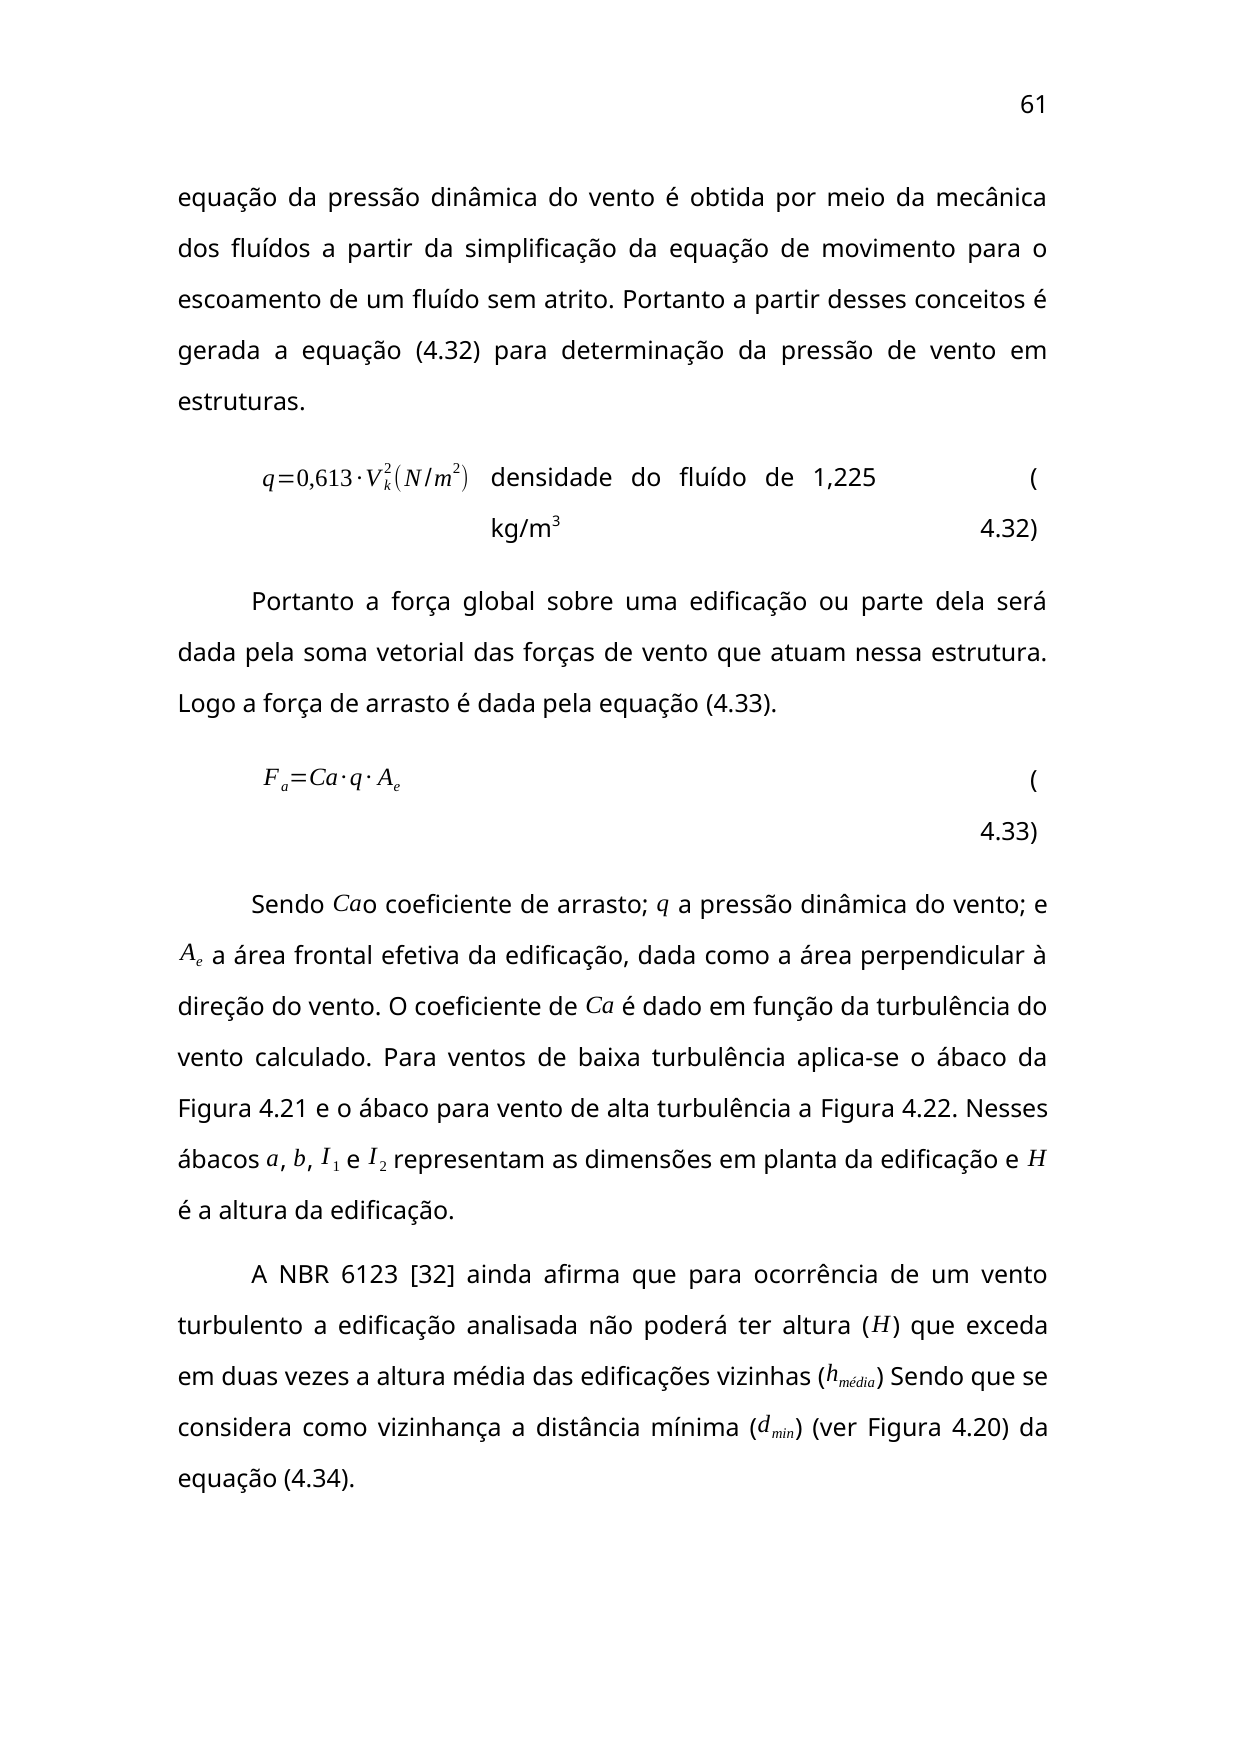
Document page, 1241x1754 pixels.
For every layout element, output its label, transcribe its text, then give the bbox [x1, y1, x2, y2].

table_header (4.32) [888, 447, 1048, 571]
text Portanto a força global sobre uma edificação ou parte dela será dada pela soma vetorial das forças de vento que atuam nessa estrutura. Logo a força de arrasto é dada pela equação (4.33). [177, 584, 1048, 720]
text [177, 179, 1048, 418]
table_header [177, 750, 888, 874]
table_header densidade do fluído de 1,225 kg/m3 [479, 447, 888, 571]
table_header (4.33) [888, 750, 1048, 874]
table_header [177, 447, 479, 571]
